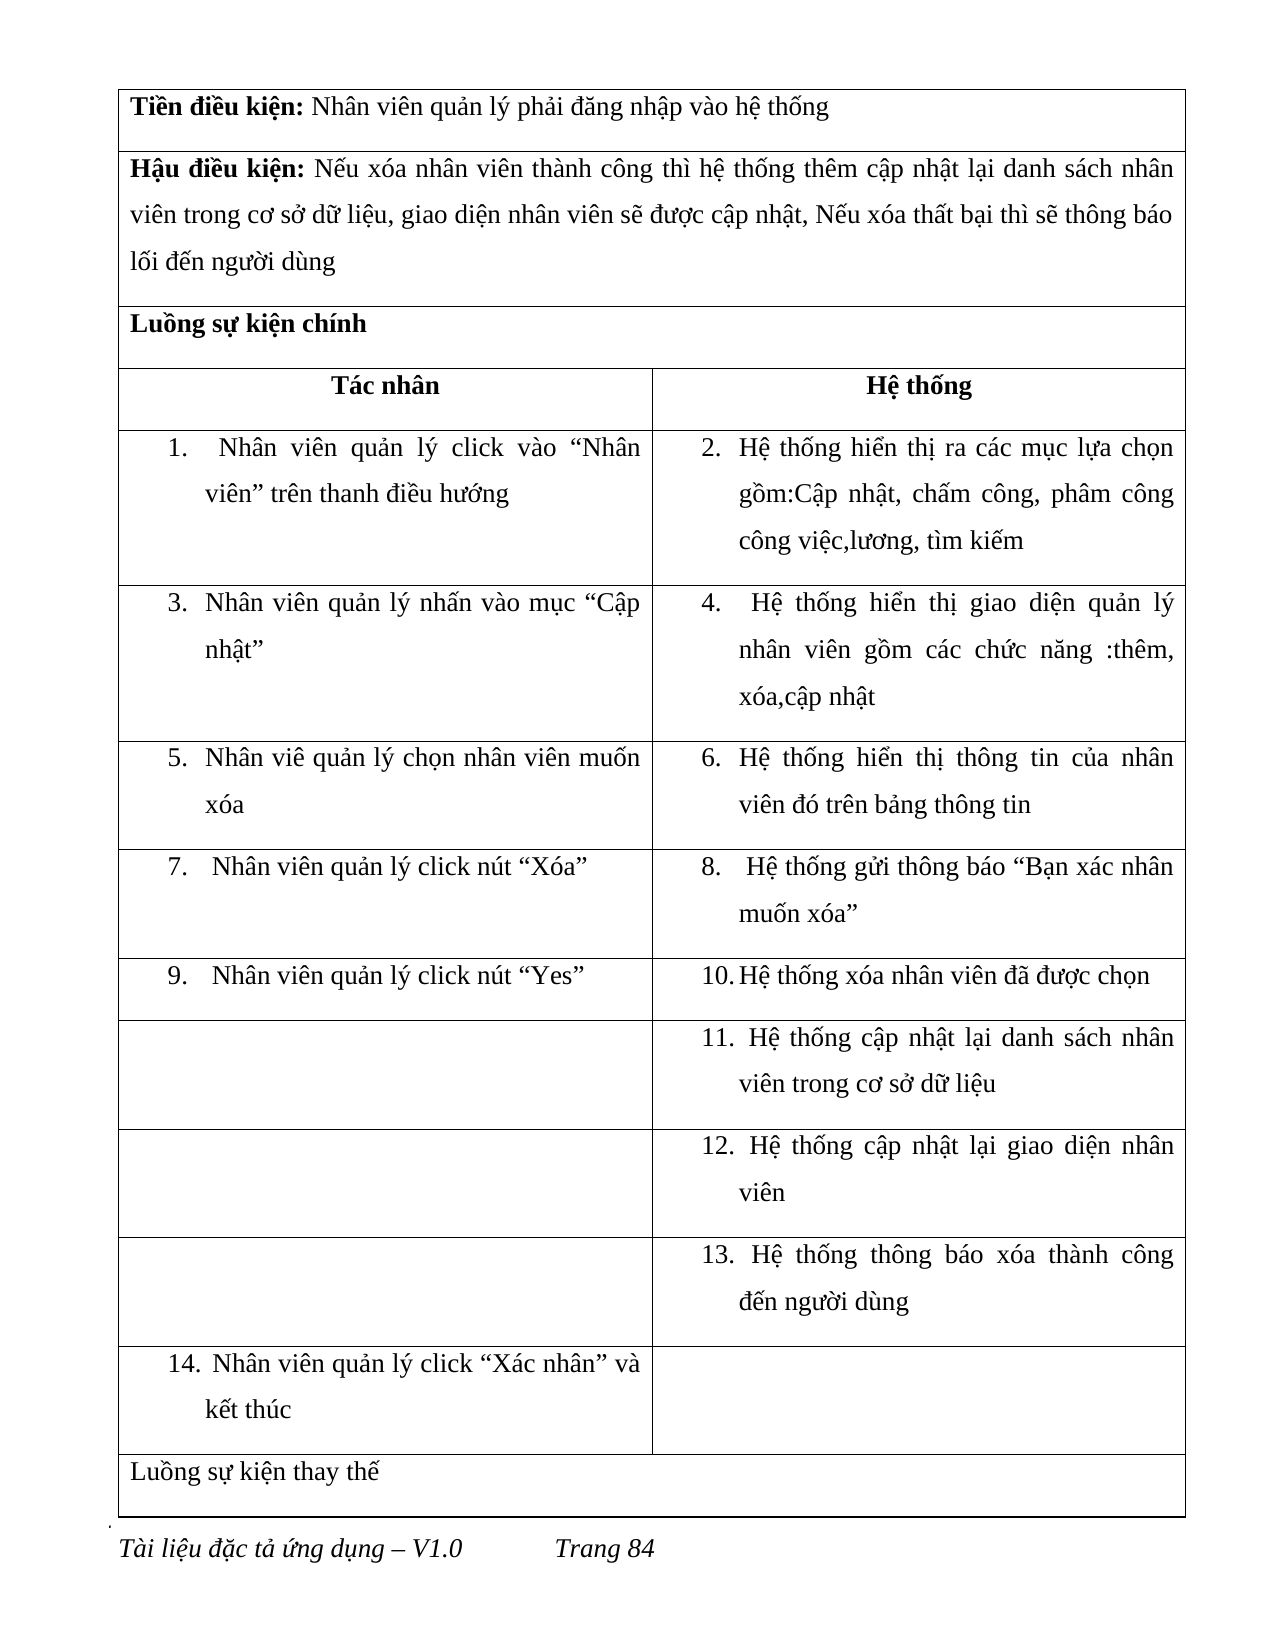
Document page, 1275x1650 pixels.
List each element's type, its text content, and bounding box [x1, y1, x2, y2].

table_cell Hệ thống thông báo xóa thành công đến người dùng [653, 1238, 1185, 1346]
table_cell [119, 1021, 652, 1128]
table_cell Hệ thống cập nhật lại giao diện nhân viên [653, 1130, 1185, 1237]
table_cell Hậu điều kiện: Nếu xóa nhân viên thành công thì hệ thống thêm cập nhật lại danh sách nhân viên trong cơ sở dữ liệu, giao diện nhân viên sẽ được cập nhật, Nếu xóa thất bại thì sẽ thông báo lối đến người dùng [119, 152, 1185, 306]
table_cell Tác nhân [119, 369, 652, 430]
table_cell Hệ thống hiển thị thông tin của nhân viên đó trên bảng thông tin [653, 742, 1185, 849]
table_cell [653, 1347, 1185, 1454]
table_cell Hệ thống [653, 369, 1185, 430]
table_cell Hệ thống hiển thị ra các mục lựa chọn gồm:Cập nhật, chấm công, phâm công công việc,lương, tìm kiếm [653, 431, 1185, 585]
table_cell Nhân viên quản lý nhấn vào mục “Cập nhật” [119, 586, 652, 741]
table_cell [119, 1238, 652, 1346]
table_cell Luồng sự kiện chính [119, 307, 1185, 368]
table_cell Luồng sự kiện thay thế [119, 1455, 1185, 1516]
table_cell Nhân viên quản lý click nút “Yes” [119, 959, 652, 1020]
table_cell [119, 1130, 652, 1237]
table_cell Hệ thống cập nhật lại danh sách nhân viên trong cơ sở dữ liệu [653, 1021, 1185, 1128]
table_cell Nhân viê quản lý chọn nhân viên muốn xóa [119, 742, 652, 849]
table_cell Hệ thống xóa nhân viên đã được chọn [653, 959, 1185, 1020]
table_cell Nhân viên quản lý click nút “Xóa” [119, 850, 652, 958]
table_cell Nhân viên quản lý click “Xác nhân” và kết thúc [119, 1347, 652, 1454]
table_cell Hệ thống gửi thông báo “Bạn xác nhân muốn xóa” [653, 850, 1185, 958]
table_cell Nhân viên quản lý click vào “Nhân viên” trên thanh điều hướng [119, 431, 652, 585]
table_cell Hệ thống hiển thị giao diện quản lý nhân viên gồm các chức năng :thêm, xóa,cập nhật [653, 586, 1185, 741]
table_cell Tiền điều kiện: Nhân viên quản lý phải đăng nhập vào hệ thống [119, 90, 1185, 151]
